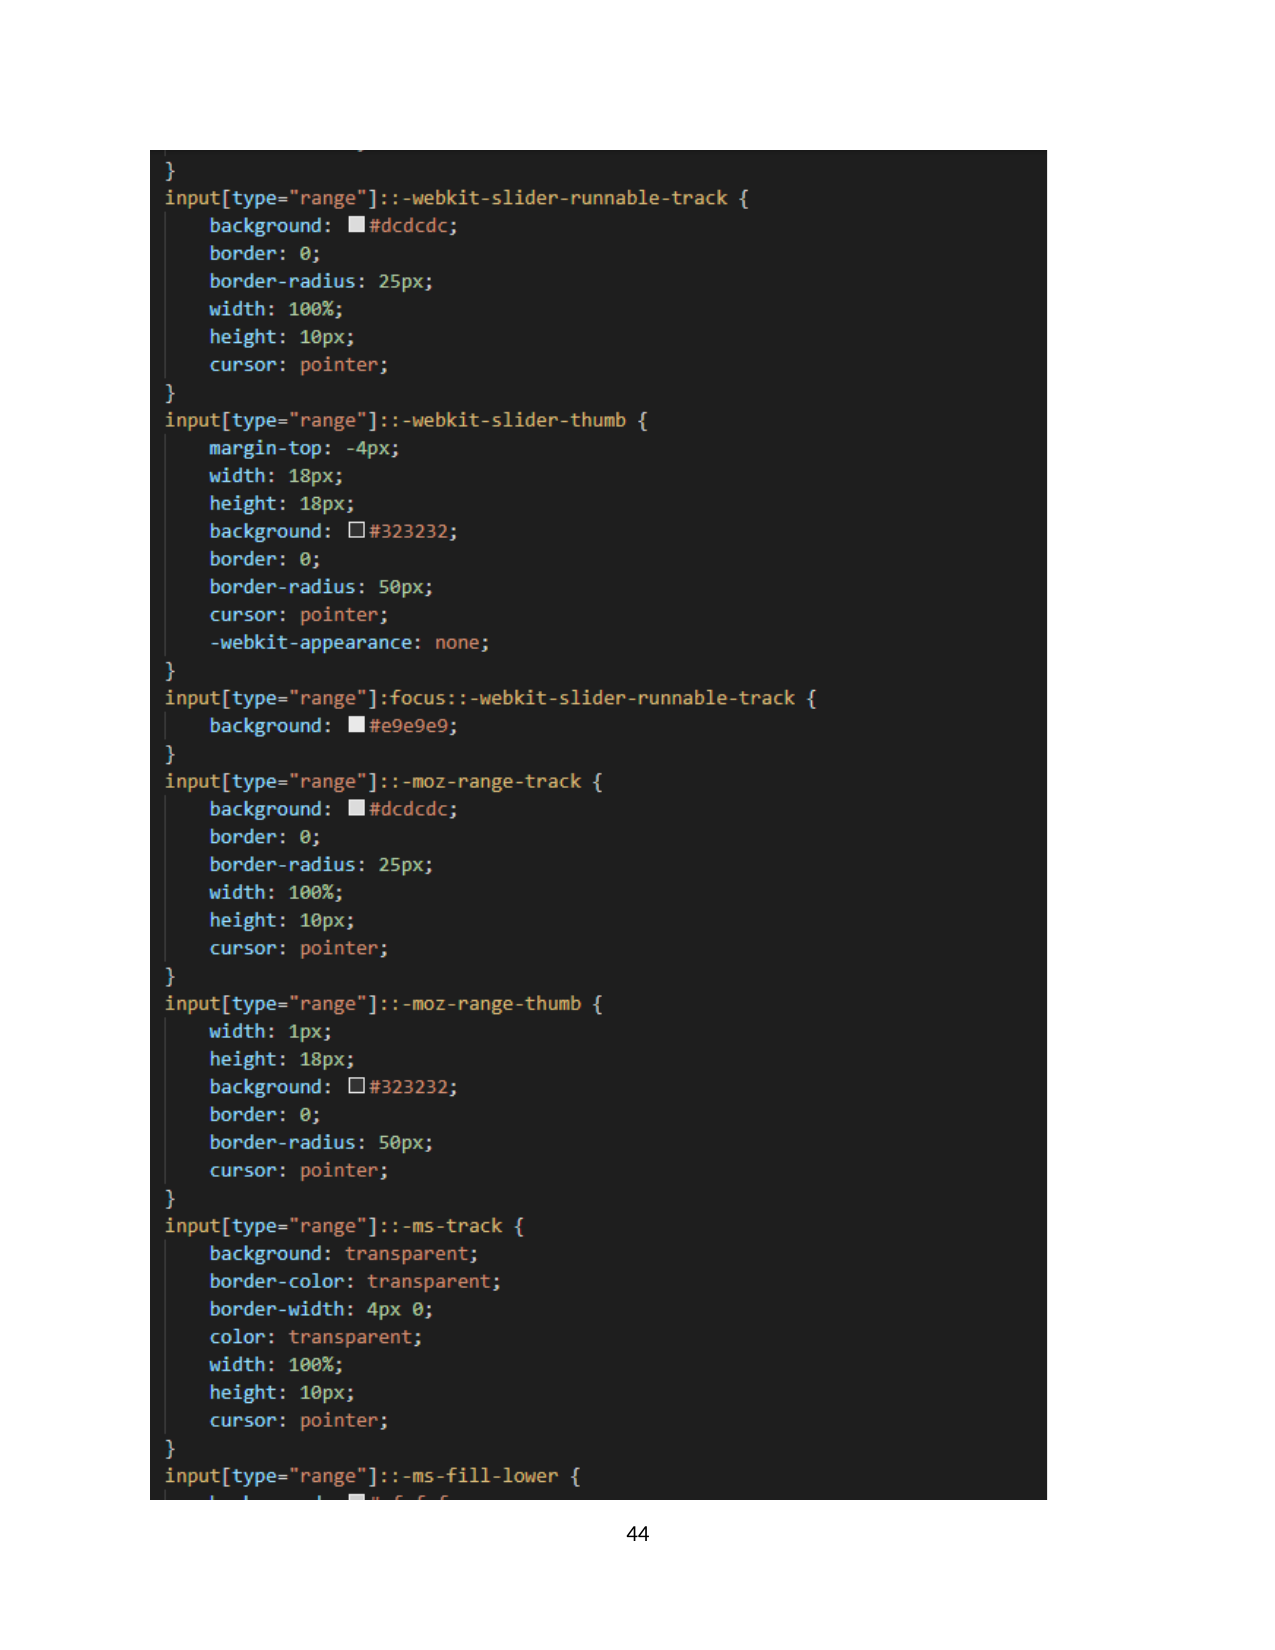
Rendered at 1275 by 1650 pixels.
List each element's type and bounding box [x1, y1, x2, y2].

picture [150, 150, 1048, 1500]
